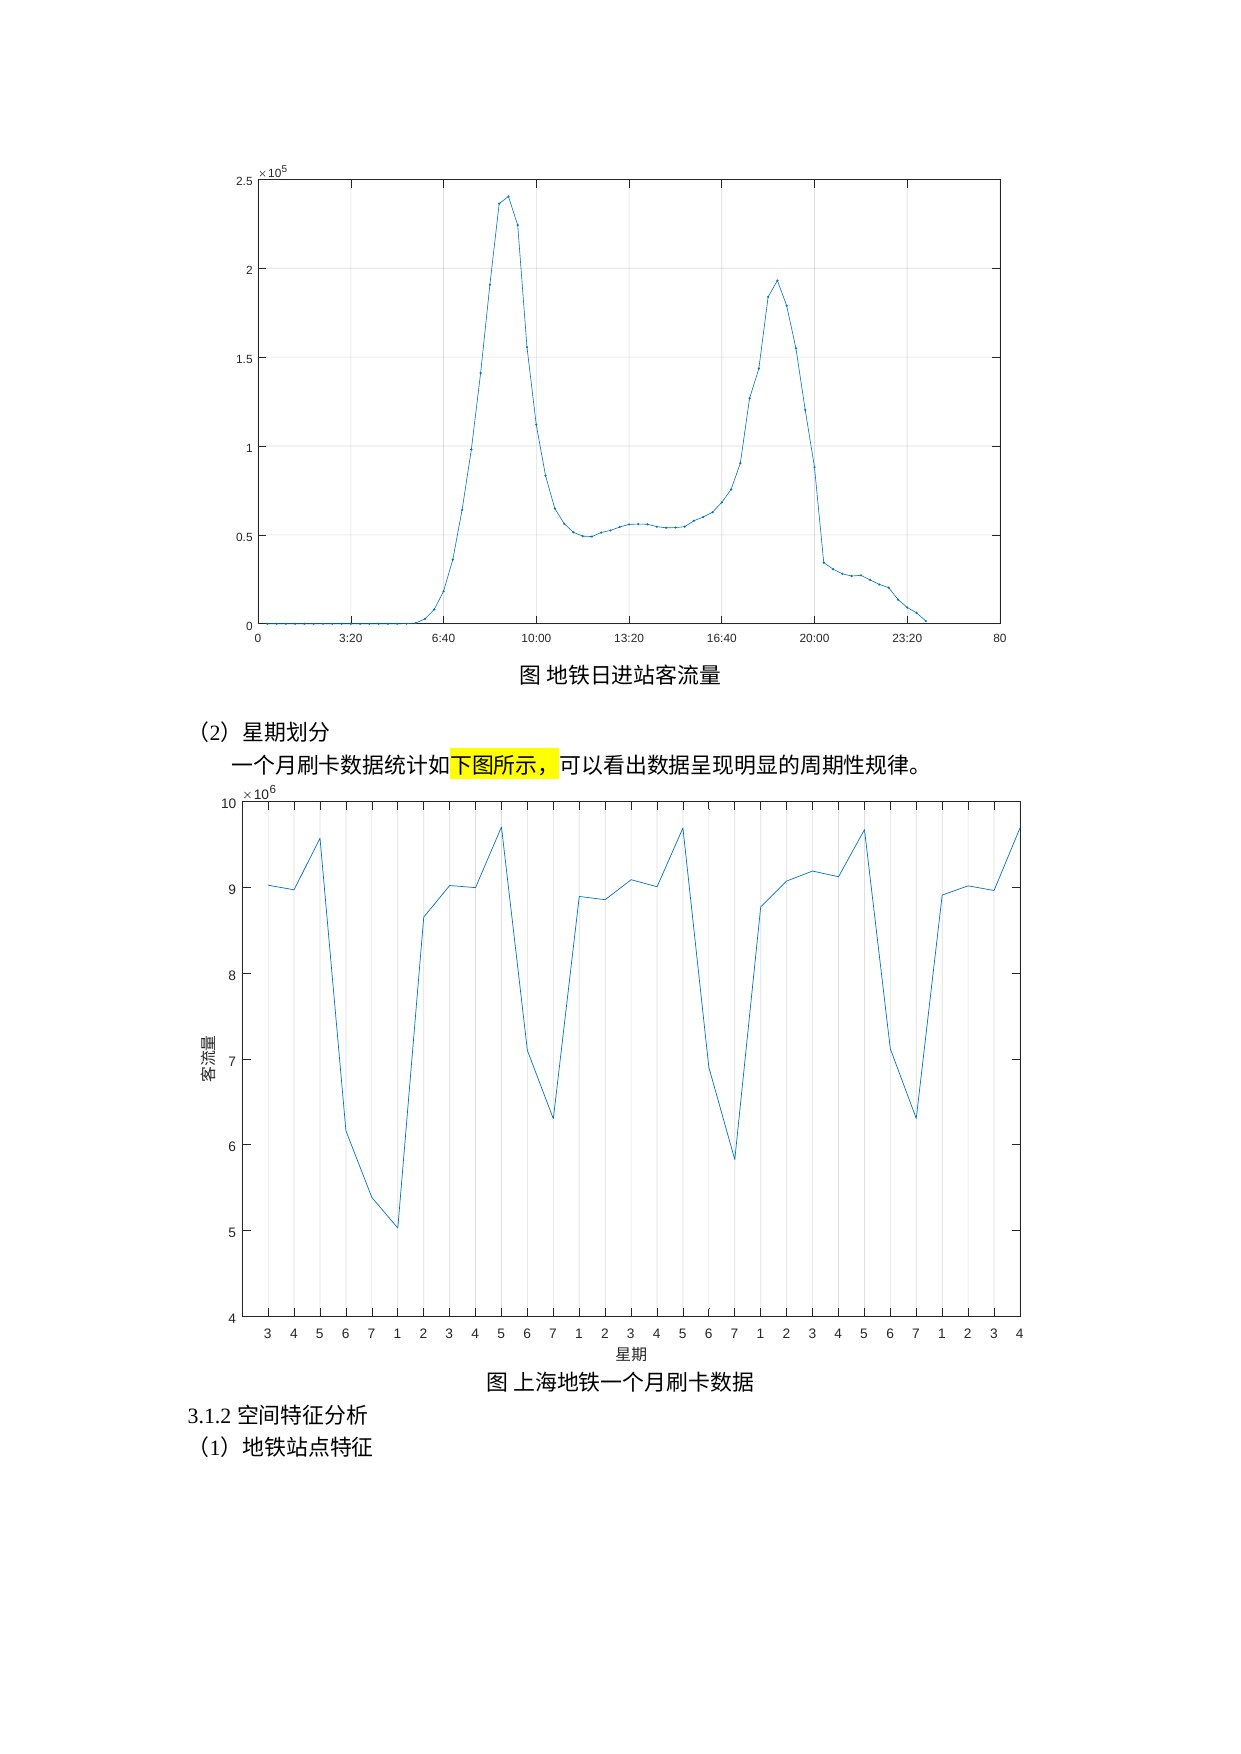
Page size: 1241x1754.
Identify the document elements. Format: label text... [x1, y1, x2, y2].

text （2）星期划分 [187, 715, 1053, 747]
text （1）地铁站点特征 [187, 1430, 1053, 1462]
text 图 上海地铁一个月刷卡数据 [187, 1365, 1053, 1397]
text 一个月刷卡数据统计如下图所示，可以看出数据呈现明显的周期性规律。 [187, 747, 1053, 780]
text 图 地铁日进站客流量 [187, 658, 1053, 690]
text 3.1.2 空间特征分析 [187, 1397, 1053, 1430]
